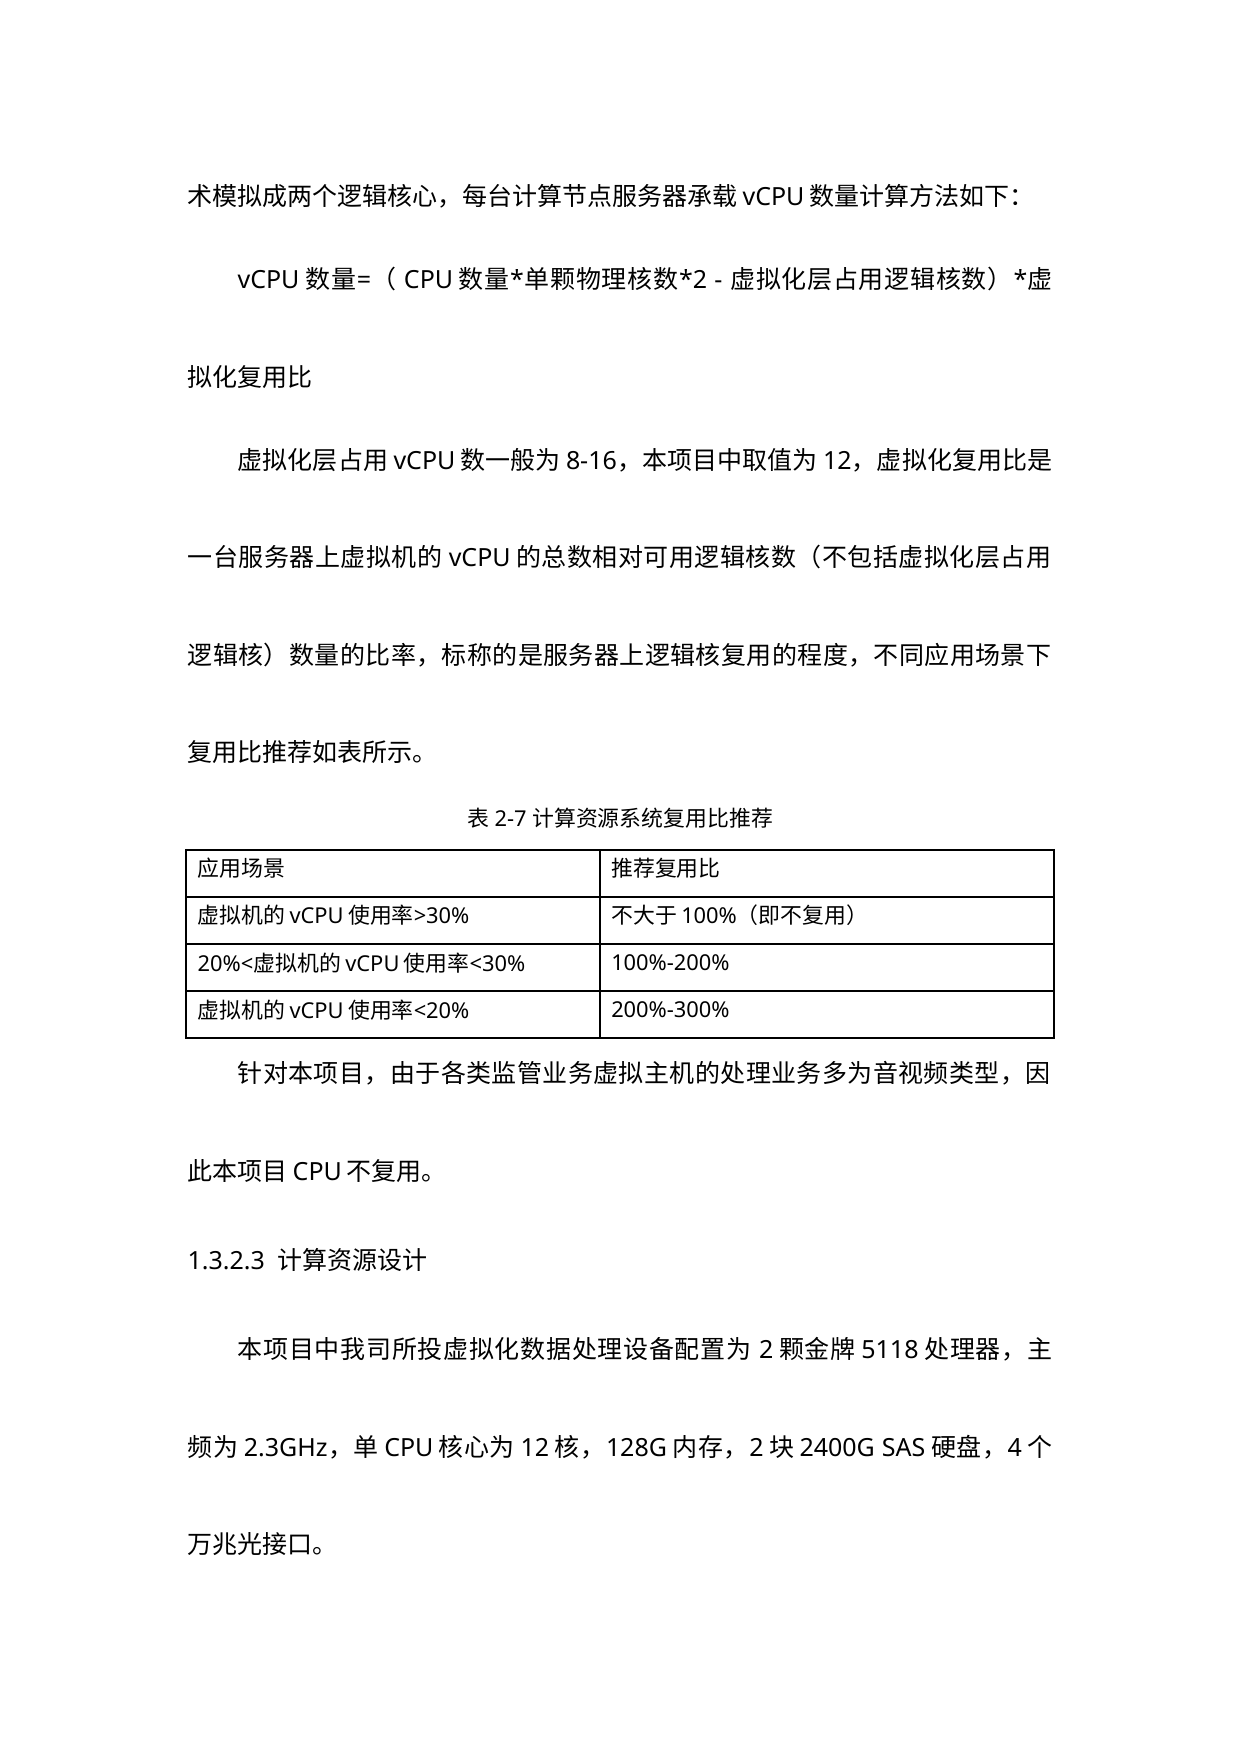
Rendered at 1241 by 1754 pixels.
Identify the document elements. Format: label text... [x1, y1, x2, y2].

text 本项目中我司所投虚拟化数据处理设备配置为2颗金牌5118处理器，主频为2.3GHz，单CPU核心为12核，128G内存，2块2400G SAS硬盘，4个万兆光接口。 [187, 1316, 1053, 1576]
table_cell 虚拟机的vCPU使用率>30% [187, 898, 599, 943]
table_cell 200%-300% [601, 992, 1053, 1037]
table_header 应用场景 [187, 851, 599, 896]
text 针对本项目，由于各类监管业务虚拟主机的处理业务多为音视频类型，因此本项目CPU不复用。 [187, 1039, 1053, 1202]
text 虚拟化层占用vCPU数一般为8-16，本项目中取值为12，虚拟化复用比是一台服务器上虚拟机的vCPU的总数相对可用逻辑核数（不包括虚拟化层占用逻辑核）数量的比率，标称的是服务器上逻辑核复用的程度，不同应用场景下复用比推荐如表所示。 [187, 426, 1053, 783]
table_cell 虚拟机的vCPU使用率<20% [187, 992, 599, 1037]
subtitle 计算资源设计 [187, 1226, 1053, 1291]
table_header 推荐复用比 [601, 851, 1053, 896]
table_cell 20%<虚拟机的vCPU使用率<30% [187, 945, 599, 990]
text 表 2-7 计算资源系统复用比推荐 [187, 801, 1053, 833]
table_cell 不大于100%（即不复用） [601, 898, 1053, 943]
table_cell 100%-200% [601, 945, 1053, 990]
text vCPU数量=（ CPU数量*单颗物理核数*2 - 虚拟化层占用逻辑核数）*虚拟化复用比 [187, 245, 1053, 408]
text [187, 162, 1053, 227]
